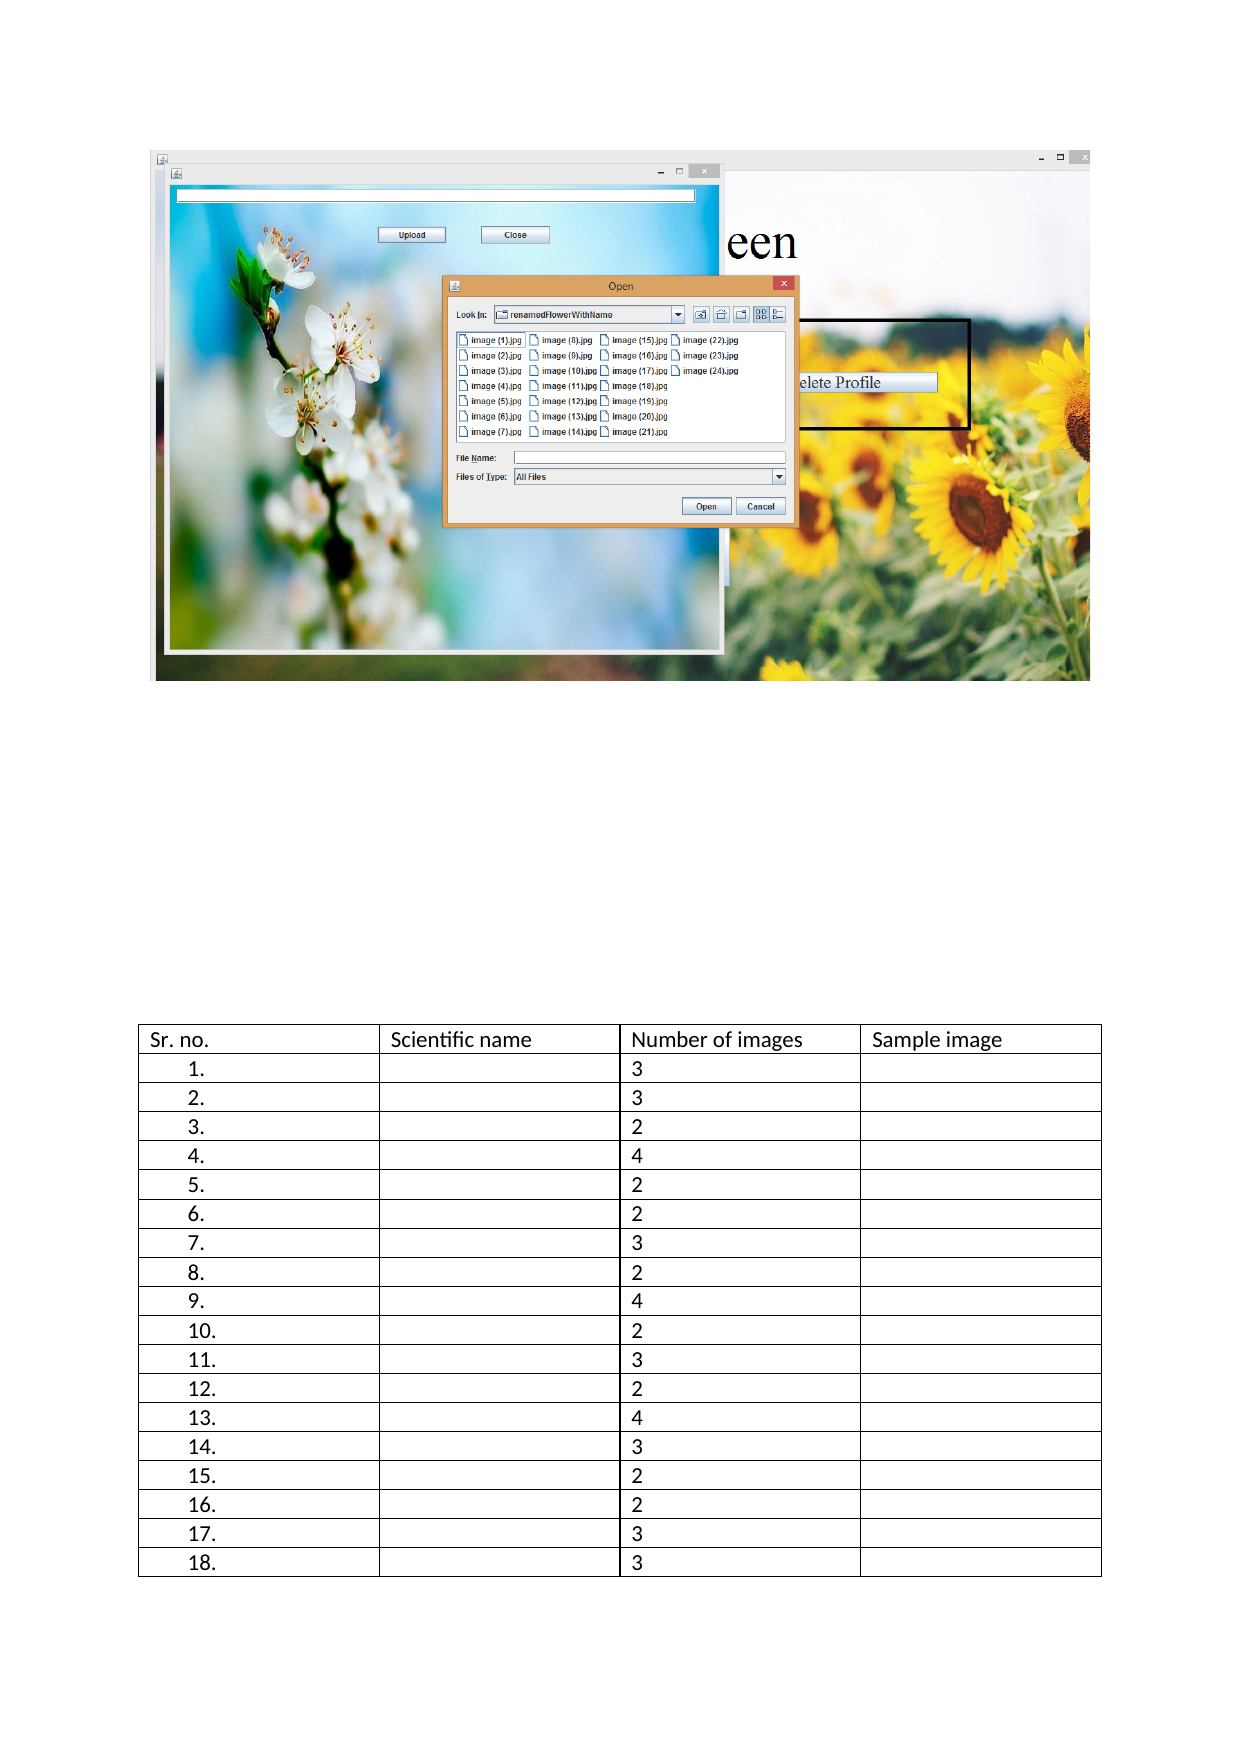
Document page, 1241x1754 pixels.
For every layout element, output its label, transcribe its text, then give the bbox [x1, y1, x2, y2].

table_cell [139, 1345, 379, 1373]
table_cell [139, 1258, 379, 1286]
table_cell [861, 1432, 1101, 1460]
table_cell [139, 1519, 379, 1547]
table_cell 2 [621, 1490, 860, 1518]
table_cell [861, 1287, 1101, 1315]
table_header Scientific name [380, 1025, 619, 1053]
table_cell [139, 1548, 379, 1576]
table_cell [380, 1519, 619, 1547]
table_cell 2 [621, 1170, 860, 1198]
table_cell [861, 1141, 1101, 1169]
table_cell 2 [621, 1112, 860, 1140]
table_cell [380, 1345, 619, 1373]
table_cell [139, 1083, 379, 1111]
table_cell [139, 1403, 379, 1431]
picture [150, 150, 1091, 681]
table_cell [380, 1083, 619, 1111]
table_cell [380, 1548, 619, 1576]
table_cell [861, 1345, 1101, 1373]
table_cell [861, 1548, 1101, 1576]
table_cell [861, 1403, 1101, 1431]
table_cell [380, 1316, 619, 1344]
table_cell [380, 1461, 619, 1489]
table_cell [861, 1374, 1101, 1402]
table_cell [861, 1258, 1101, 1286]
table_header Sample image [861, 1025, 1101, 1053]
table_cell 4 [621, 1403, 860, 1431]
table_cell [139, 1461, 379, 1489]
table_cell 3 [621, 1519, 860, 1547]
table_cell [380, 1374, 619, 1402]
table_cell 3 [621, 1054, 860, 1082]
table_cell [861, 1490, 1101, 1518]
table_cell 3 [621, 1345, 860, 1373]
table_cell [139, 1490, 379, 1518]
table_cell [139, 1200, 379, 1227]
table_cell [139, 1112, 379, 1140]
table_cell 2 [621, 1200, 860, 1227]
table_header Number of images [621, 1025, 860, 1053]
table_cell [139, 1432, 379, 1460]
table_cell [380, 1229, 619, 1257]
table_cell [380, 1170, 619, 1198]
table_cell 3 [621, 1083, 860, 1111]
table_cell [861, 1170, 1101, 1198]
table_cell [861, 1519, 1101, 1547]
table_cell [380, 1141, 619, 1169]
table_cell [861, 1461, 1101, 1489]
table_cell [380, 1403, 619, 1431]
table_cell [861, 1112, 1101, 1140]
table_cell [861, 1229, 1101, 1257]
table_cell [139, 1054, 379, 1082]
table_cell 3 [621, 1229, 860, 1257]
table_cell 3 [621, 1548, 860, 1576]
table_cell [380, 1200, 619, 1227]
table_cell 4 [621, 1287, 860, 1315]
table_cell [139, 1374, 379, 1402]
table_cell [861, 1200, 1101, 1227]
table_cell [139, 1141, 379, 1169]
table_cell 4 [621, 1141, 860, 1169]
table_header Sr. no. [139, 1025, 379, 1053]
table_cell [380, 1054, 619, 1082]
table_cell 3 [621, 1432, 860, 1460]
table_cell [139, 1229, 379, 1257]
table_cell [139, 1316, 379, 1344]
table_cell 2 [621, 1316, 860, 1344]
table_cell 2 [621, 1461, 860, 1489]
table_cell [861, 1083, 1101, 1111]
table_cell [139, 1170, 379, 1198]
table_cell [380, 1112, 619, 1140]
table_cell [861, 1316, 1101, 1344]
table_cell [139, 1287, 379, 1315]
table_cell [380, 1432, 619, 1460]
table_cell [380, 1287, 619, 1315]
table_cell 2 [621, 1374, 860, 1402]
table_cell [380, 1258, 619, 1286]
table_cell [861, 1054, 1101, 1082]
table_cell [380, 1490, 619, 1518]
table_cell 2 [621, 1258, 860, 1286]
